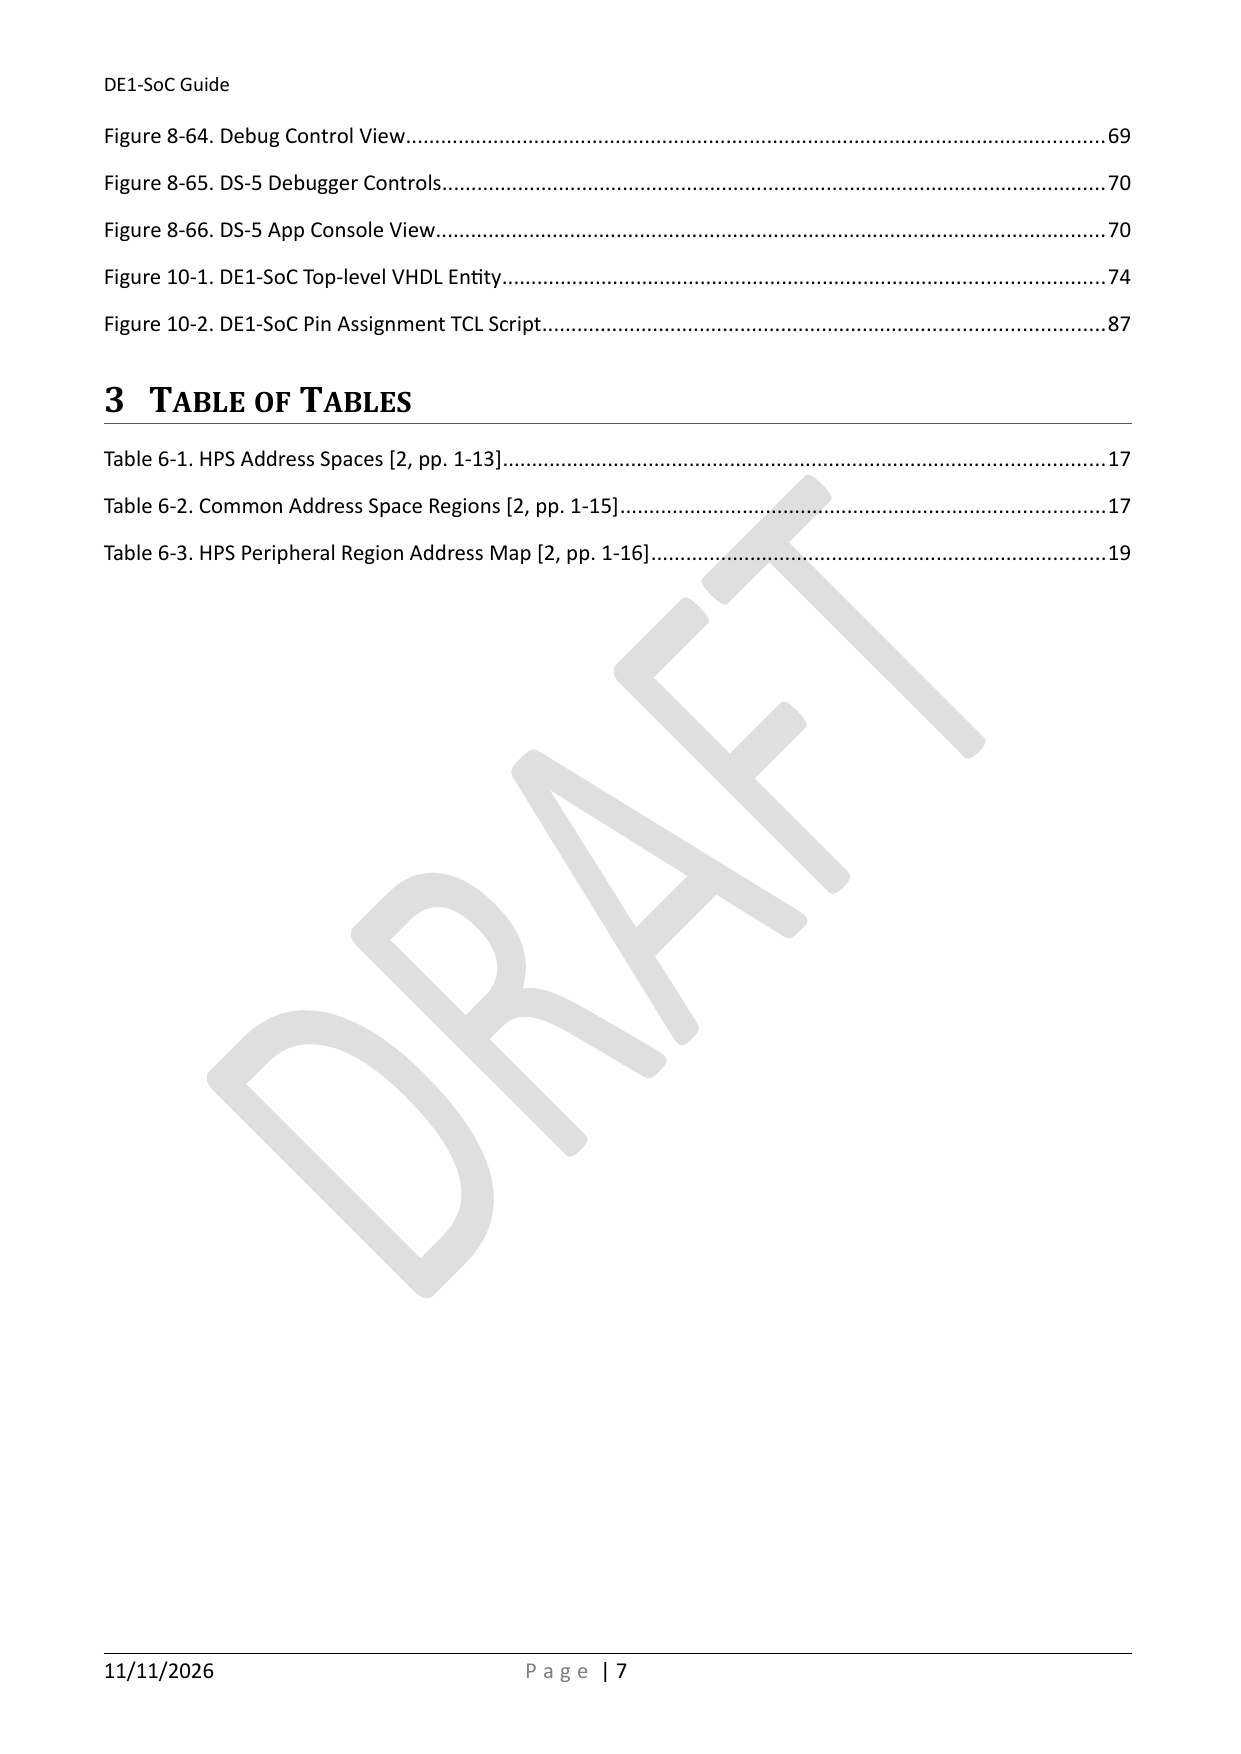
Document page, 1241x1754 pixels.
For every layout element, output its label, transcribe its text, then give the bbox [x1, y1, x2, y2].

text Table 6-2. Common Address Space Regions [2, pp. 1-15] 17 [103, 491, 1132, 519]
text Figure 10-2. DE1-SoC Pin Assignment TCL Script 87 [103, 309, 1132, 337]
text Figure 8-64. Debug Control View 69 [103, 122, 1132, 150]
text Figure 8-65. DS-5 Debugger Controls 70 [103, 168, 1132, 197]
text Figure 10-1. DE1-SoC Top-level VHDL Entity 74 [103, 262, 1132, 290]
subtitle Table of Tables [103, 377, 1132, 424]
text Table 6-3. HPS Peripheral Region Address Map [2, pp. 1-16] 19 [103, 538, 1132, 566]
text Figure 8-66. DS-5 App Console View 70 [103, 215, 1132, 243]
text Table 6-1. HPS Address Spaces [2, pp. 1-13] 17 [103, 444, 1132, 472]
